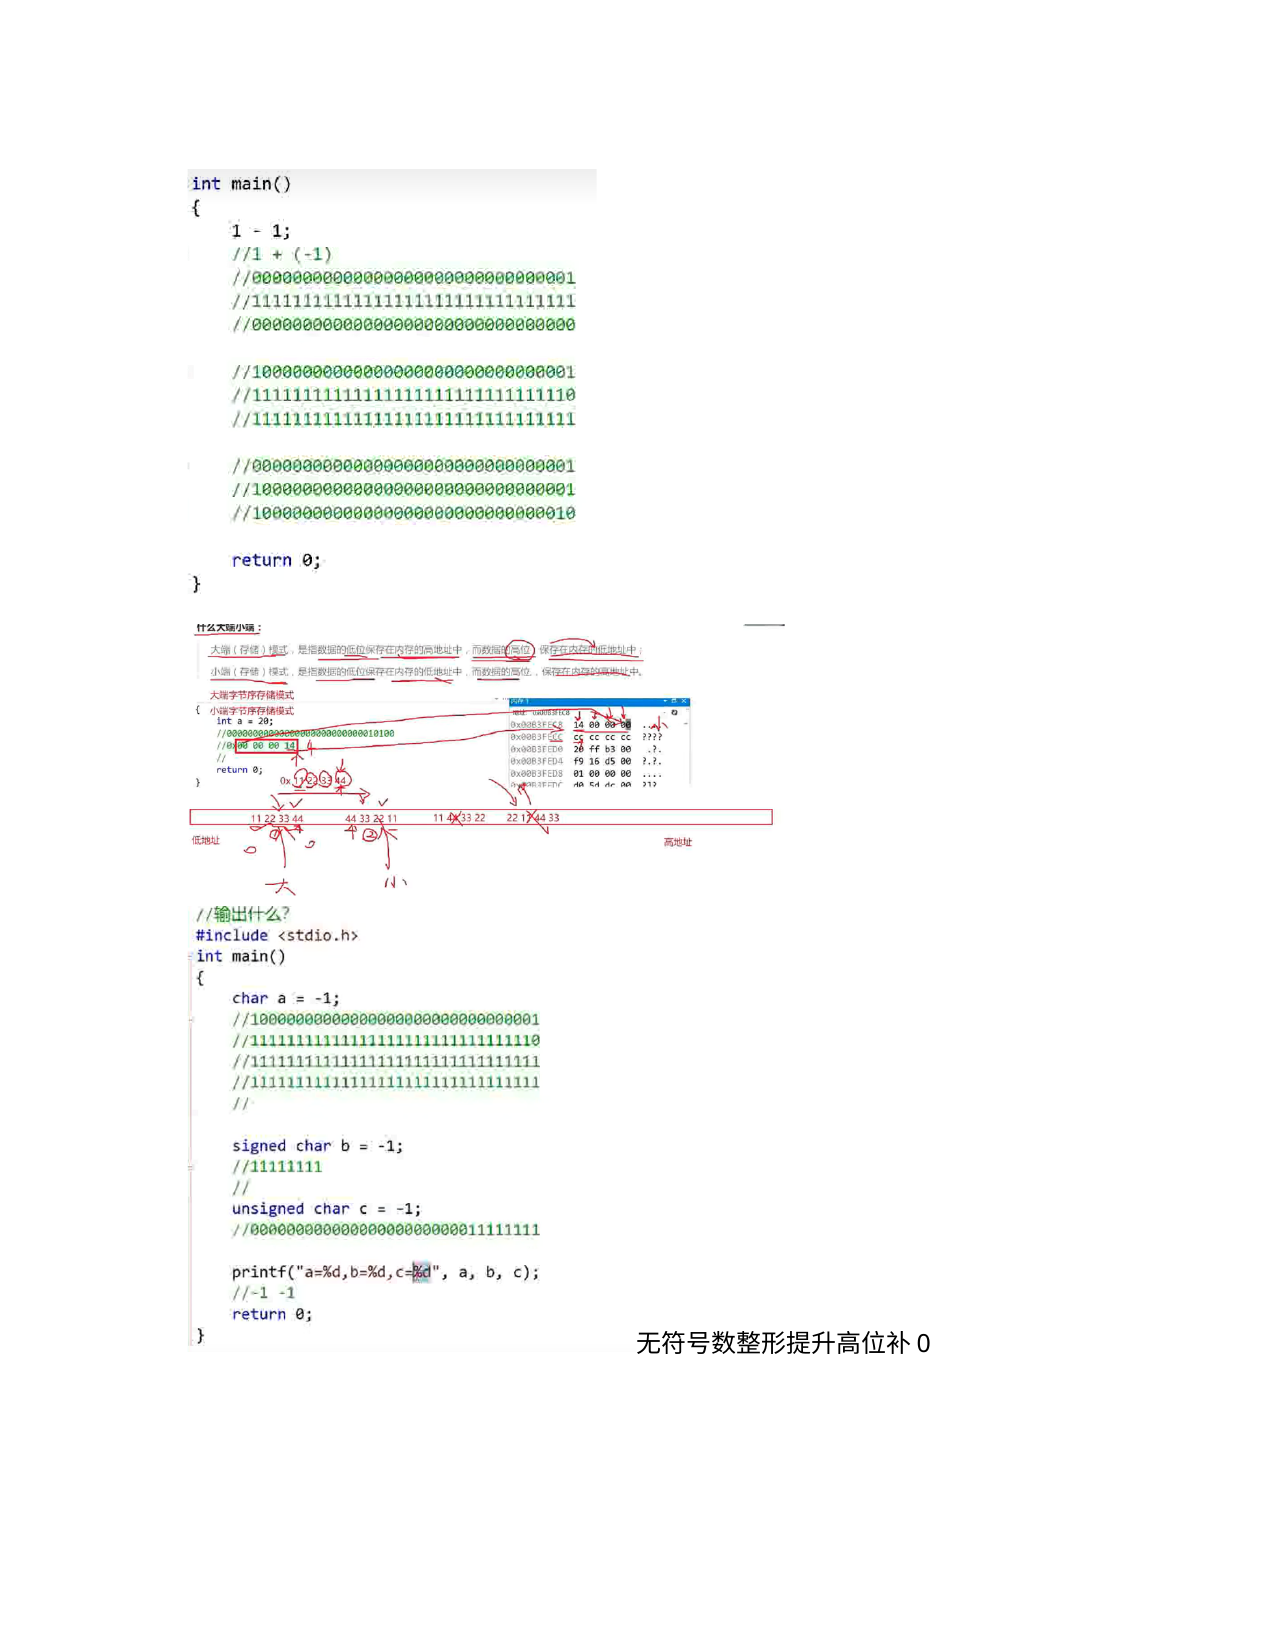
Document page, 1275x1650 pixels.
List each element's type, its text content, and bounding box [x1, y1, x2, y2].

picture [187, 624, 785, 896]
picture [187, 906, 637, 1352]
picture [187, 169, 597, 604]
